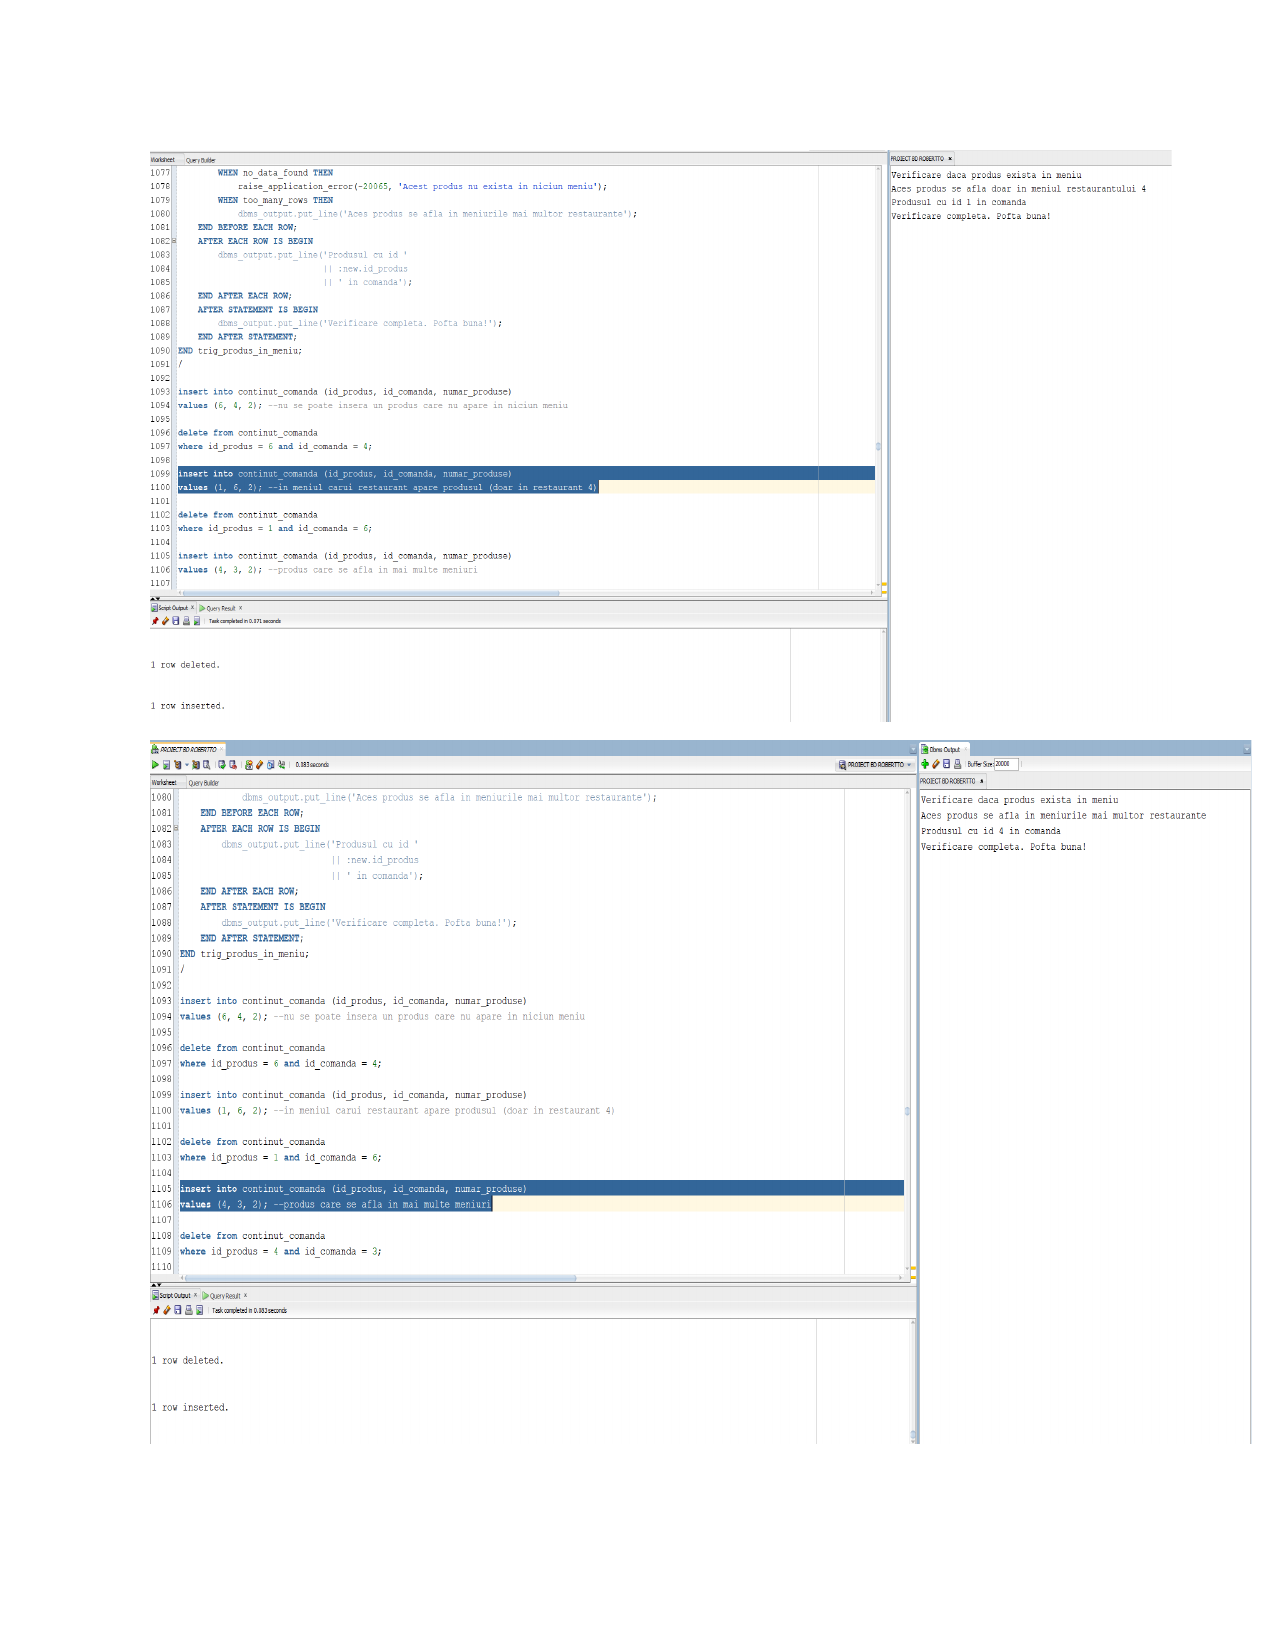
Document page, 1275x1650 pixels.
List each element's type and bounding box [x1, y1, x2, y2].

picture [150, 740, 1252, 1444]
picture [150, 150, 1172, 722]
